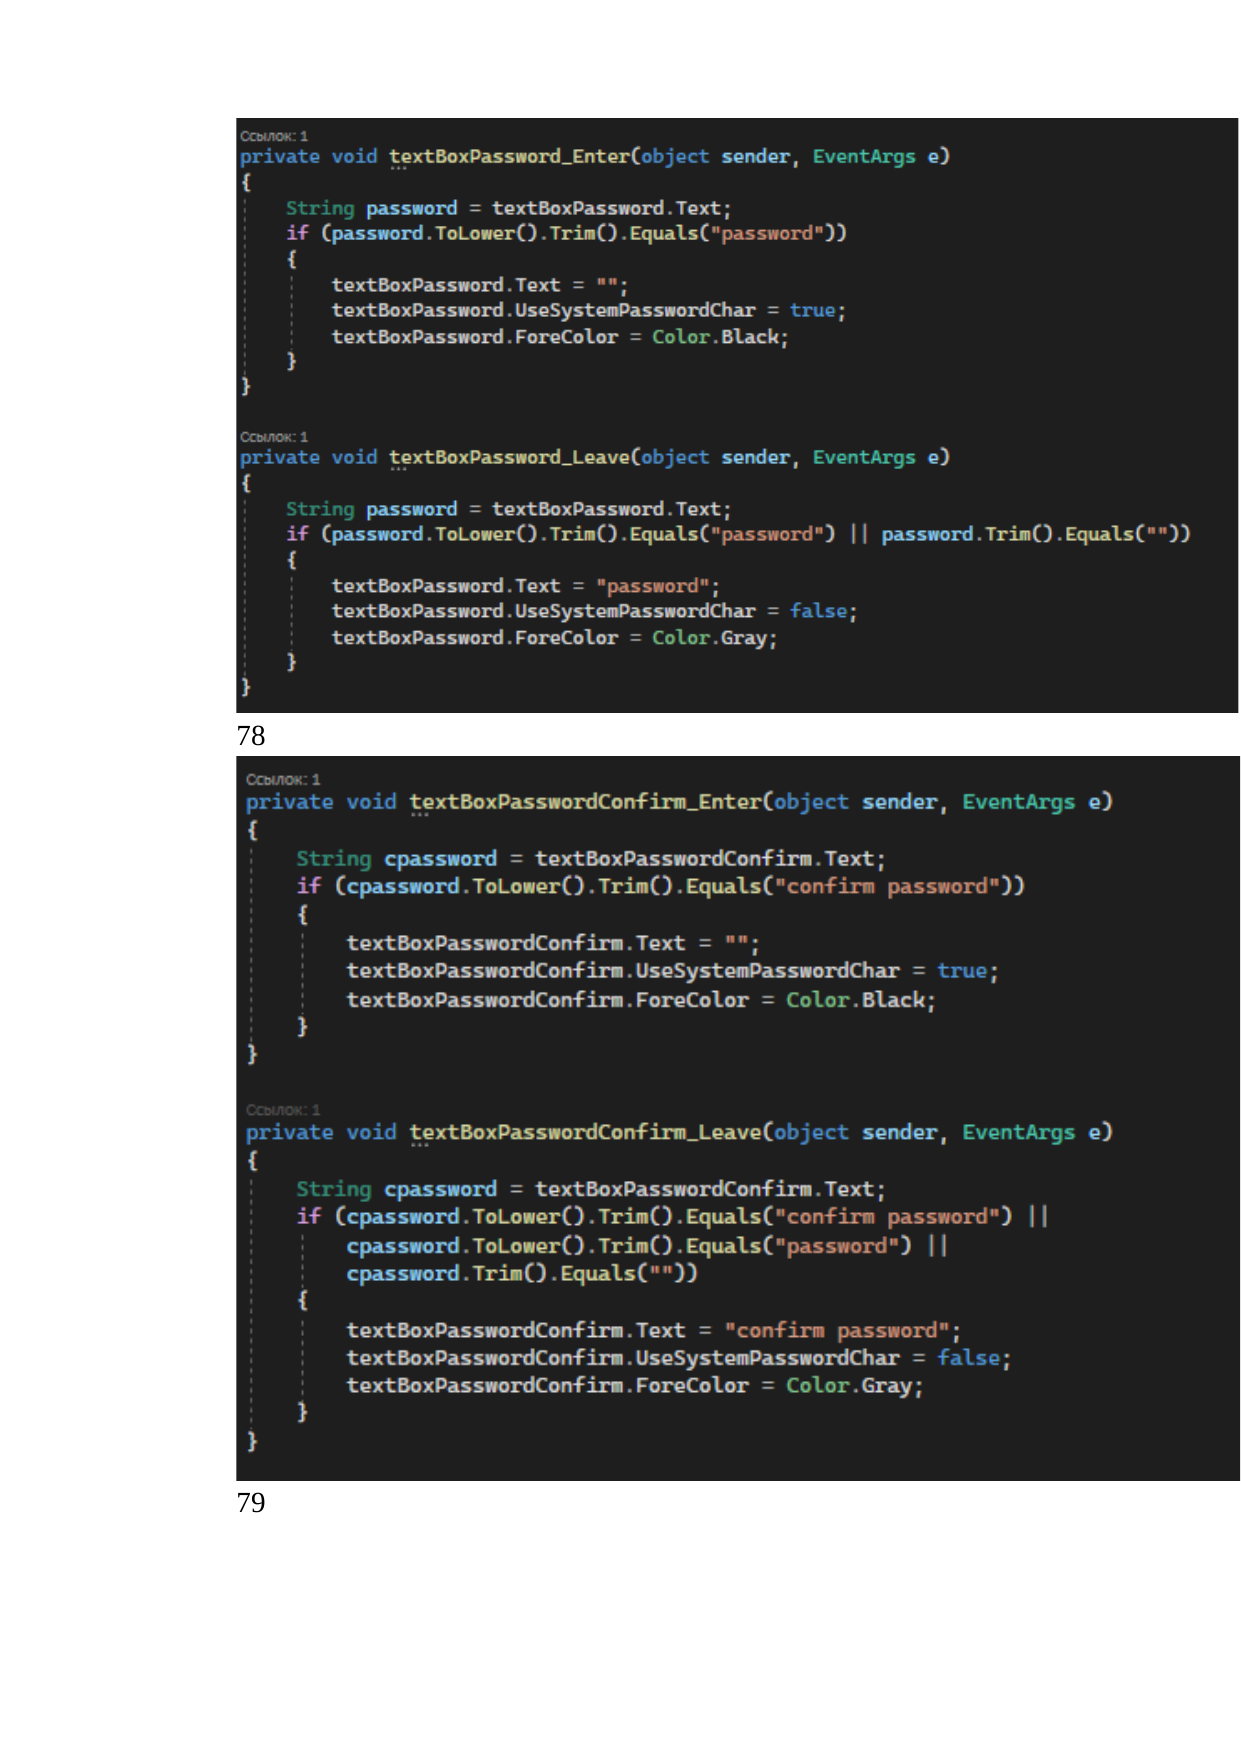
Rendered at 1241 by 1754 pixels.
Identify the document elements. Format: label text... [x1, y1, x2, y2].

picture [236, 118, 1239, 713]
picture [236, 756, 1241, 1481]
text 78 [177, 718, 1152, 751]
text 79 [177, 1485, 1152, 1519]
